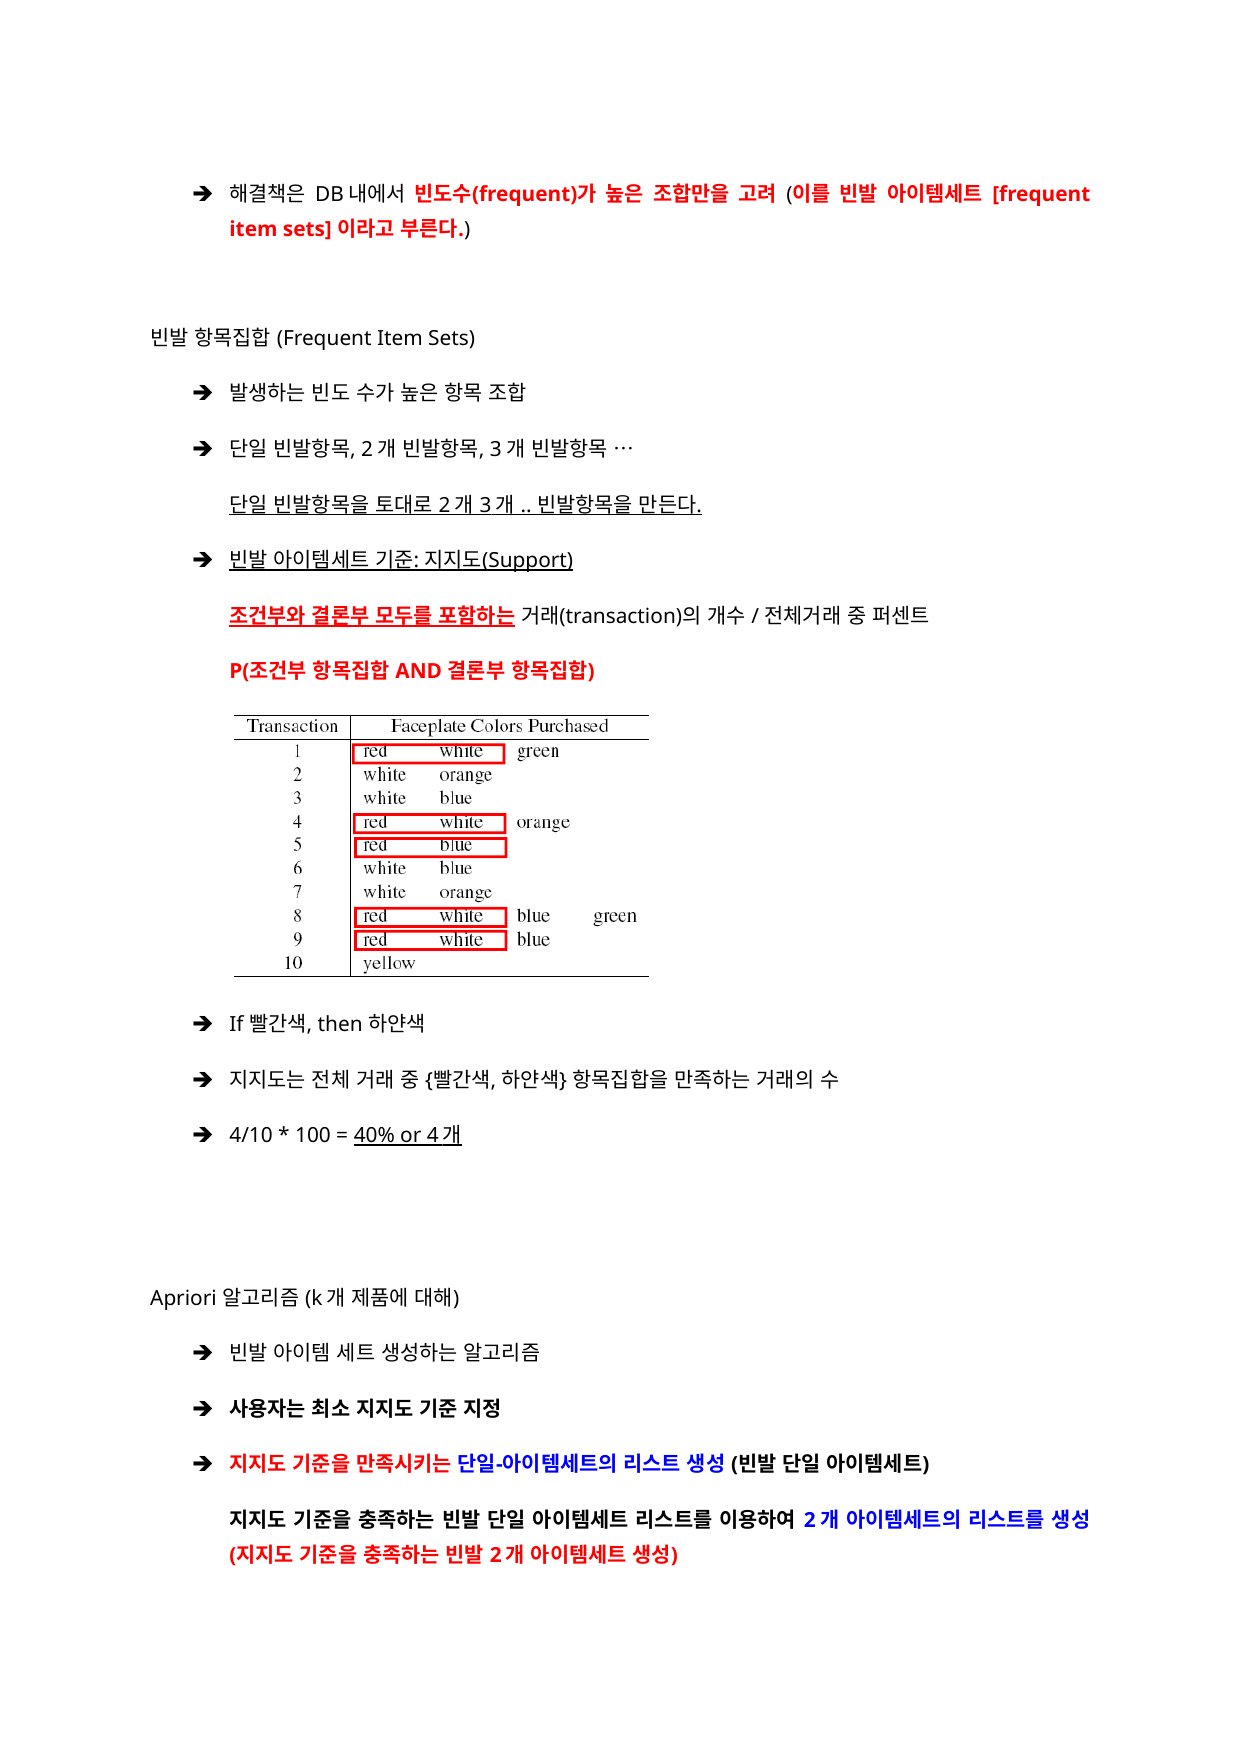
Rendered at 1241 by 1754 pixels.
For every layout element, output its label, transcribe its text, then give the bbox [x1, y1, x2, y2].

text Apriori 알고리즘 (k개 제품에 대해) [150, 1281, 1090, 1311]
list 빈발 아이템세트 기준: 지지도(Support) [192, 543, 1090, 574]
list 빈발 아이템 세트 생성하는 알고리즘 [192, 1337, 1090, 1367]
list 조건부와 결론부 모두를 포함하는 거래(transaction)의 개수 / 전체거래 중 퍼센트 [229, 599, 1090, 629]
list 4/10 * 100 = 40% or 4개 [192, 1118, 1090, 1149]
list If 빨간색, then 하얀색 [192, 1007, 1090, 1037]
text 빈발 항목집합 (Frequent Item Sets) [150, 321, 1090, 351]
list P(조건부 항목집합 AND 결론부 항목집합) [229, 655, 1090, 685]
list 지지도는 전체 거래 중 {빨간색, 하얀색} 항목집합을 만족하는 거래의 수 [192, 1063, 1090, 1093]
list 단일 빈발항목을 토대로 2개 3개 .. 빈발항목을 만든다. [229, 488, 1090, 518]
list 해결책은 DB내에서 빈도수(frequent)가 높은 조합만을 고려 (이를 빈발 아이템세트 [frequent item sets] 이라고 부른다.) [192, 177, 1090, 242]
list 사용자는 최소 지지도 기준 지정 [192, 1392, 1090, 1422]
list 단일 빈발항목, 2개 빈발항목, 3개 빈발항목 … [192, 432, 1090, 462]
list 지지도 기준을 충족하는 빈발 단일 아이템세트 리스트를 이용하여 2개 아이템세트의 리스트를 생성 (지지도 기준을 충족하는 빈발 2개 아이템세트 생성) [229, 1503, 1090, 1568]
list 발생하는 빈도 수가 높은 항목 조합 [192, 377, 1090, 407]
list 지지도 기준을 만족시키는 단일-아이템세트의 리스트 생성 (빈발 단일 아이템세트) [192, 1448, 1090, 1478]
picture [229, 710, 659, 983]
